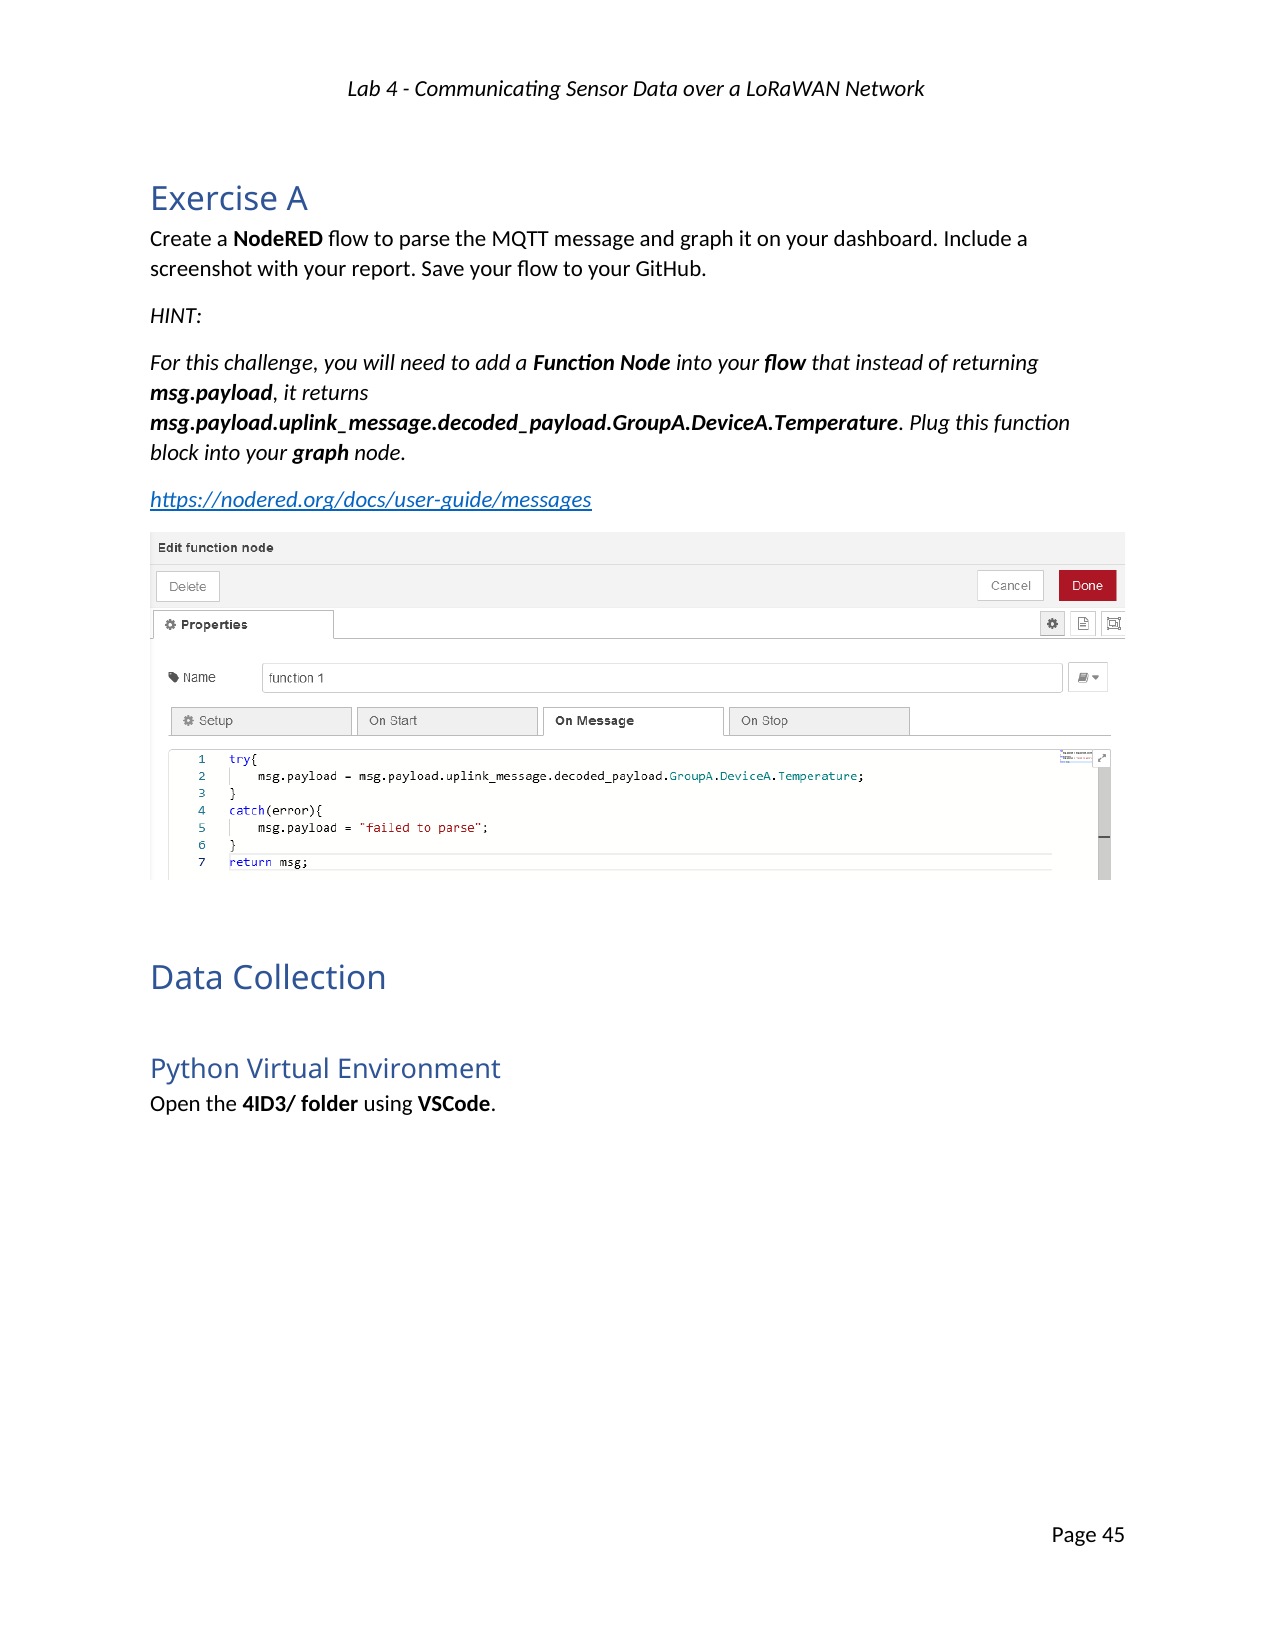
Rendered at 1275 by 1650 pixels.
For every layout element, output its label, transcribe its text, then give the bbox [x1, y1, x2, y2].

text Create a NodeRED flow to parse the MQTT message and graph it on your dashboard. Include a screenshot with your report. Save your flow to your GitHub. [150, 224, 1125, 282]
text https://nodered.org/docs/user-guide/messages [150, 485, 1125, 513]
picture [150, 532, 1125, 880]
text HINT: [150, 301, 1125, 329]
subtitle Python Virtual Environment [150, 1049, 1125, 1086]
subtitle Exercise A [150, 175, 1125, 220]
text Open the 4ID3/ folder using VSCode. [150, 1089, 1125, 1117]
subtitle Data Collection [150, 953, 1125, 999]
text For this challenge, you will need to add a Function Node into your flow that instead of returning msg.payload, it returns msg.payload.uplink_message.decoded_payload.GroupA.DeviceA.Temperature. Plug this function block into your graph node. [150, 348, 1125, 467]
